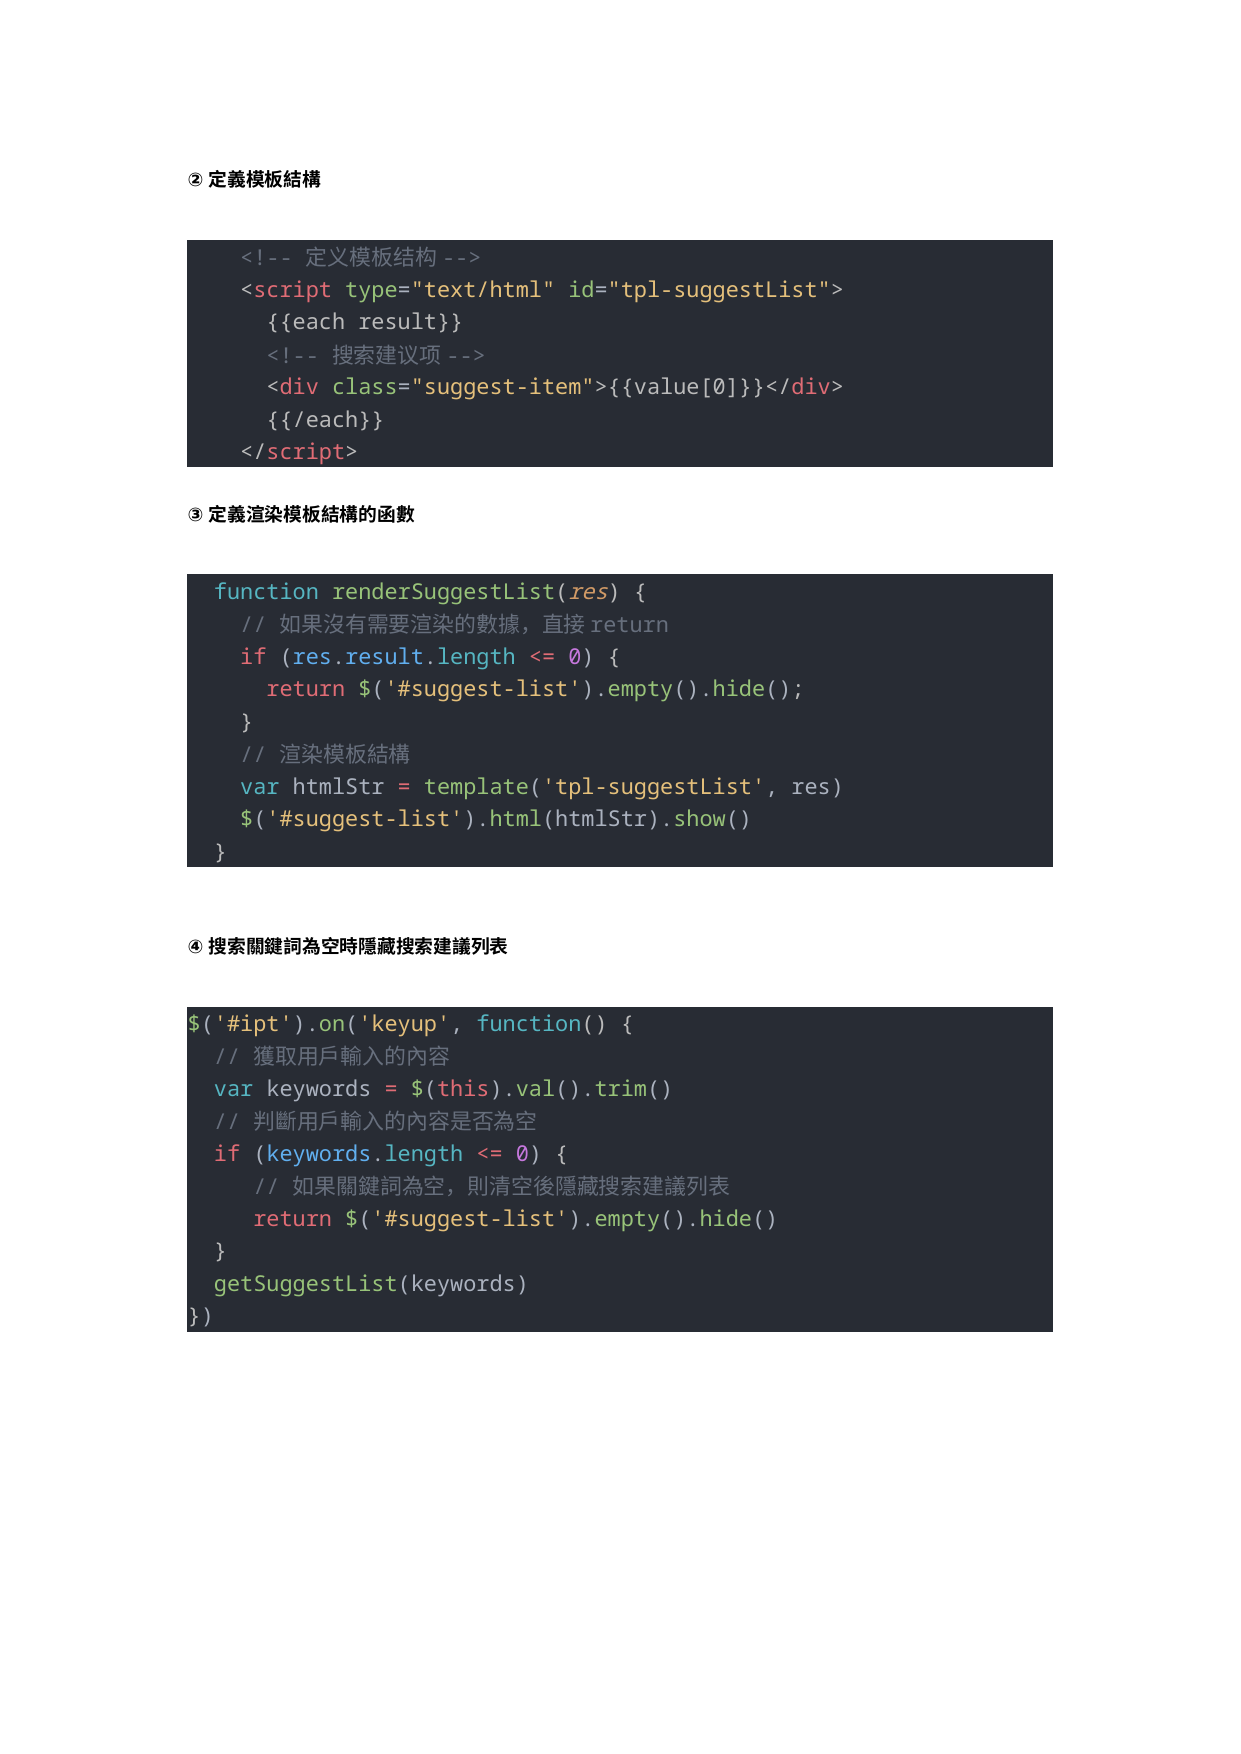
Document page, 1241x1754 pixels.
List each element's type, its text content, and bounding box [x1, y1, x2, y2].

text <div class="suggest-item">{{value[0]}}</div> [187, 370, 1053, 402]
subtitle ④ 搜索關鍵詞為空時隱藏搜索建議列表 [187, 929, 1053, 961]
text if (res.result.length <= 0) { [187, 639, 1053, 672]
text // 判斷用戶輸入的內容是否為空 [187, 1104, 1053, 1137]
text {{/each}} [187, 402, 1053, 435]
text // 獲取用戶輸入的內容 [187, 1039, 1053, 1072]
text return $('#suggest-list').empty().hide(); [187, 672, 1053, 704]
subtitle ③ 定義渲染模板結構的函數 [187, 497, 1053, 529]
text <!-- 定义模板结构 --> [187, 240, 1053, 272]
text var htmlStr = template('tpl-suggestList', res) [187, 769, 1053, 802]
text // 渲染模板結構 [187, 737, 1053, 769]
text } [187, 834, 1053, 867]
text $('#ipt').on('keyup', function() { [187, 1007, 1053, 1039]
text // 如果沒有需要渲染的數據，直接return [187, 607, 1053, 639]
text if (keywords.length <= 0) { [187, 1137, 1053, 1169]
text <script type="text/html" id="tpl-suggestList"> [187, 272, 1053, 305]
text }) [187, 1299, 1053, 1332]
text } [187, 704, 1053, 737]
subtitle ② 定義模板結構 [187, 162, 1053, 194]
text // 如果關鍵詞為空，則清空後隱藏搜索建議列表 [187, 1169, 1053, 1202]
text } [187, 1234, 1053, 1267]
text getSuggestList(keywords) [187, 1267, 1053, 1299]
text var keywords = $(this).val().trim() [187, 1072, 1053, 1104]
text return $('#suggest-list').empty().hide() [187, 1202, 1053, 1234]
text $('#suggest-list').html(htmlStr).show() [187, 802, 1053, 834]
text <!-- 搜索建议项 --> [187, 337, 1053, 370]
text function renderSuggestList(res) { [187, 574, 1053, 607]
text {{each result}} [187, 305, 1053, 337]
text </script> [187, 435, 1053, 467]
